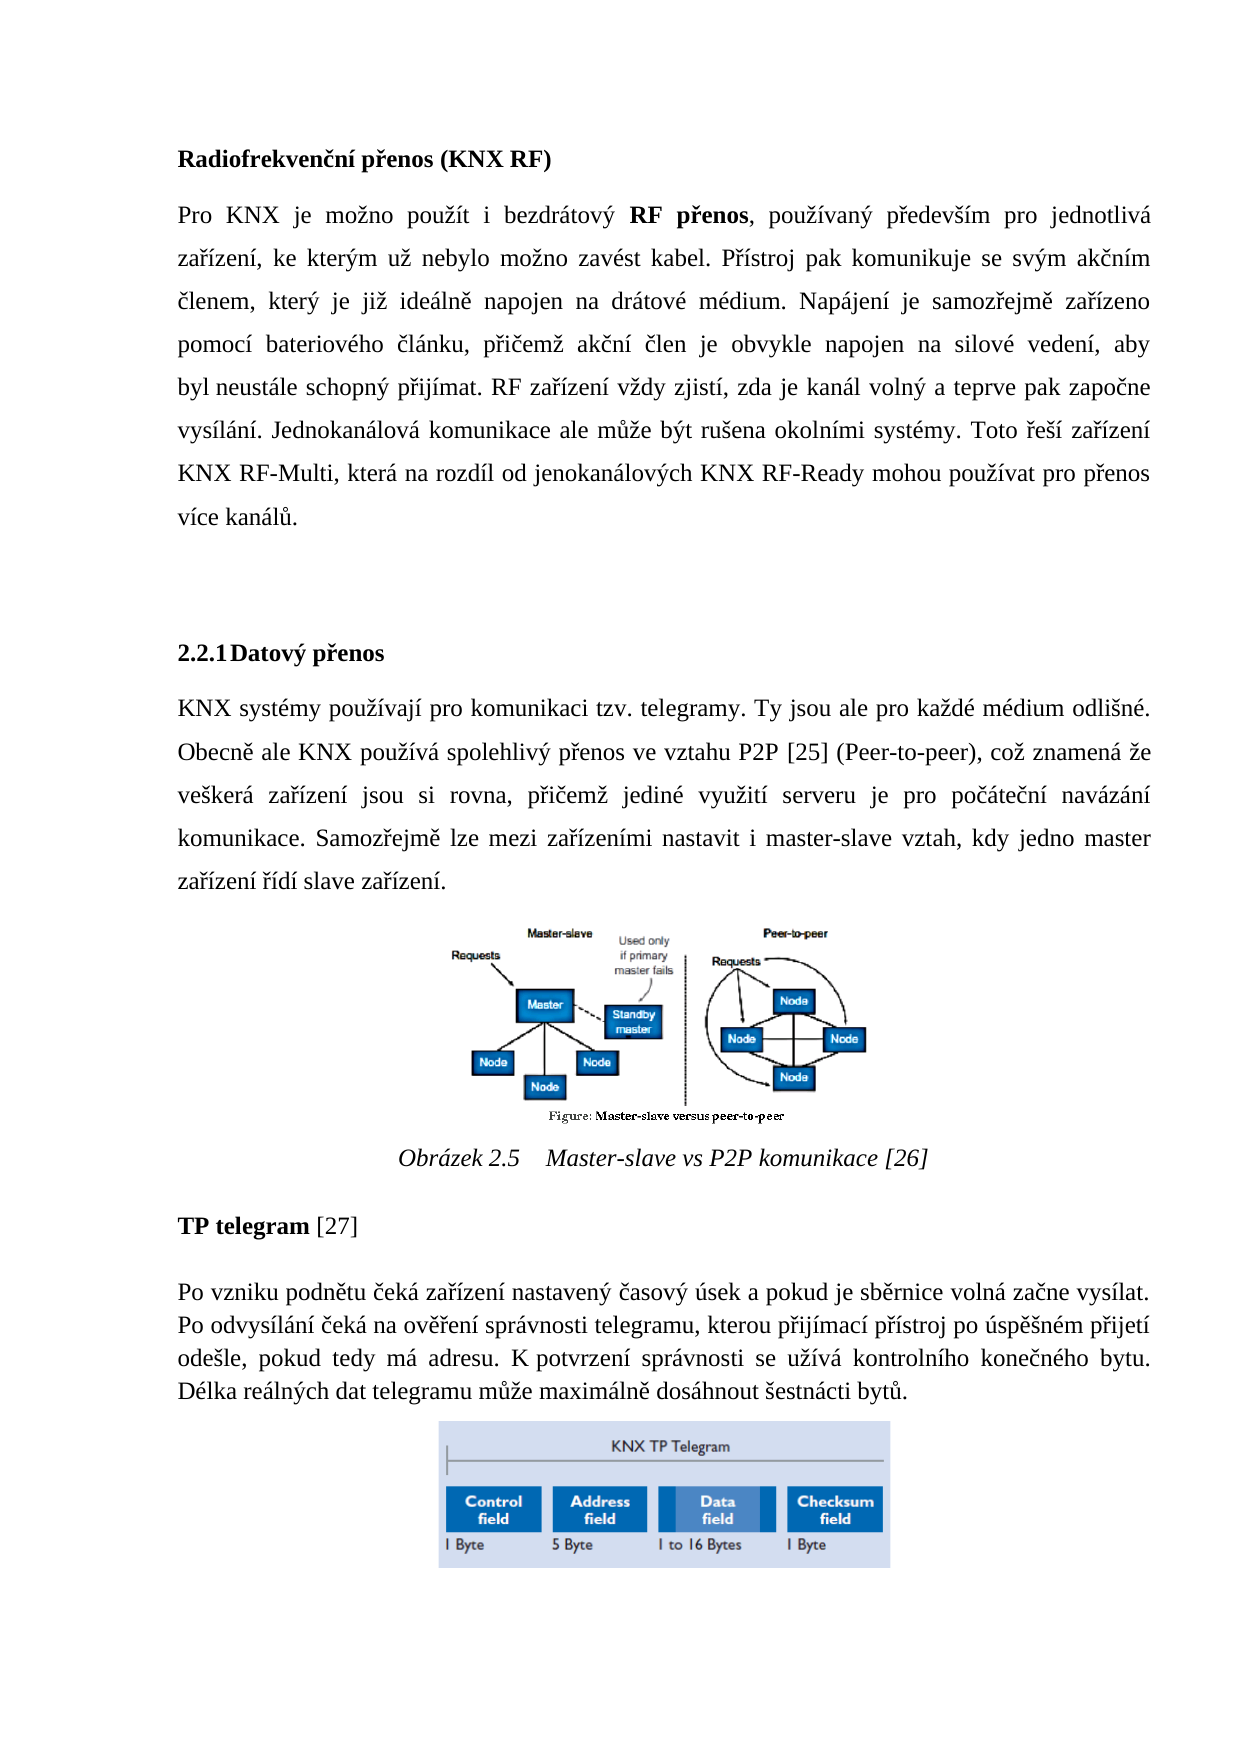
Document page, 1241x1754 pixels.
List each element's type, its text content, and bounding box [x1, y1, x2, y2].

subtitle TP telegram [27] [177, 1211, 1152, 1240]
picture [448, 909, 881, 1129]
text Pro KNX je možno použít i bezdrátový RF přenos, používaný především pro jednotlivá zařízení, ke kterým už nebylo možno zavést kabel. Přístroj pak komunikuje se svým akčním členem, který je již ideálně napojen na drátové médium. Napájení je samozřejmě zařízeno pomocí bateriového článku, přičemž akční člen je obvykle napojen na silové vedení, aby byl neustále schopný přijímat. RF zařízení vždy zjistí, zda je kanál volný a teprve pak započne vysílání. Jednokanálová komunikace ale může být rušena okolními systémy. Toto řeší zařízení KNX RF-Multi, která na rozdíl od jenokanálových KNX RF-Ready mohou používat pro přenos více kanálů. [177, 200, 1152, 530]
subtitle Master-slave vs P2P komunikace [26] [177, 1143, 1152, 1172]
text Po vzniku podnětu čeká zařízení nastavený časový úsek a pokud je sběrnice volná začne vysílat. Po odvysílání čeká na ověření správnosti telegramu, kterou přijímací přístroj po úspěšném přijetí odešle, pokud tedy má adresu. K potvrzení správnosti se užívá kontrolního konečného bytu. Délka reálných dat telegramu může maximálně dosáhnout šestnácti bytů. [177, 1277, 1152, 1405]
picture [438, 1421, 891, 1568]
subtitle Radiofrekvenční přenos (KNX RF) [177, 144, 1152, 173]
text KNX systémy používají pro komunikaci tzv. telegramy. Ty jsou ale pro každé médium odlišné. Obecně ale KNX používá spolehlivý přenos ve vztahu P2P [25] (Peer-to-peer), což znamená že veškerá zařízení jsou si rovna, přičemž jediné využití serveru je pro počáteční navázání komunikace. Samozřejmě lze mezi zařízeními nastavit i master-slave vztah, kdy jedno master zařízení řídí slave zařízení. [177, 693, 1152, 895]
subtitle Datový přenos [177, 638, 1152, 667]
